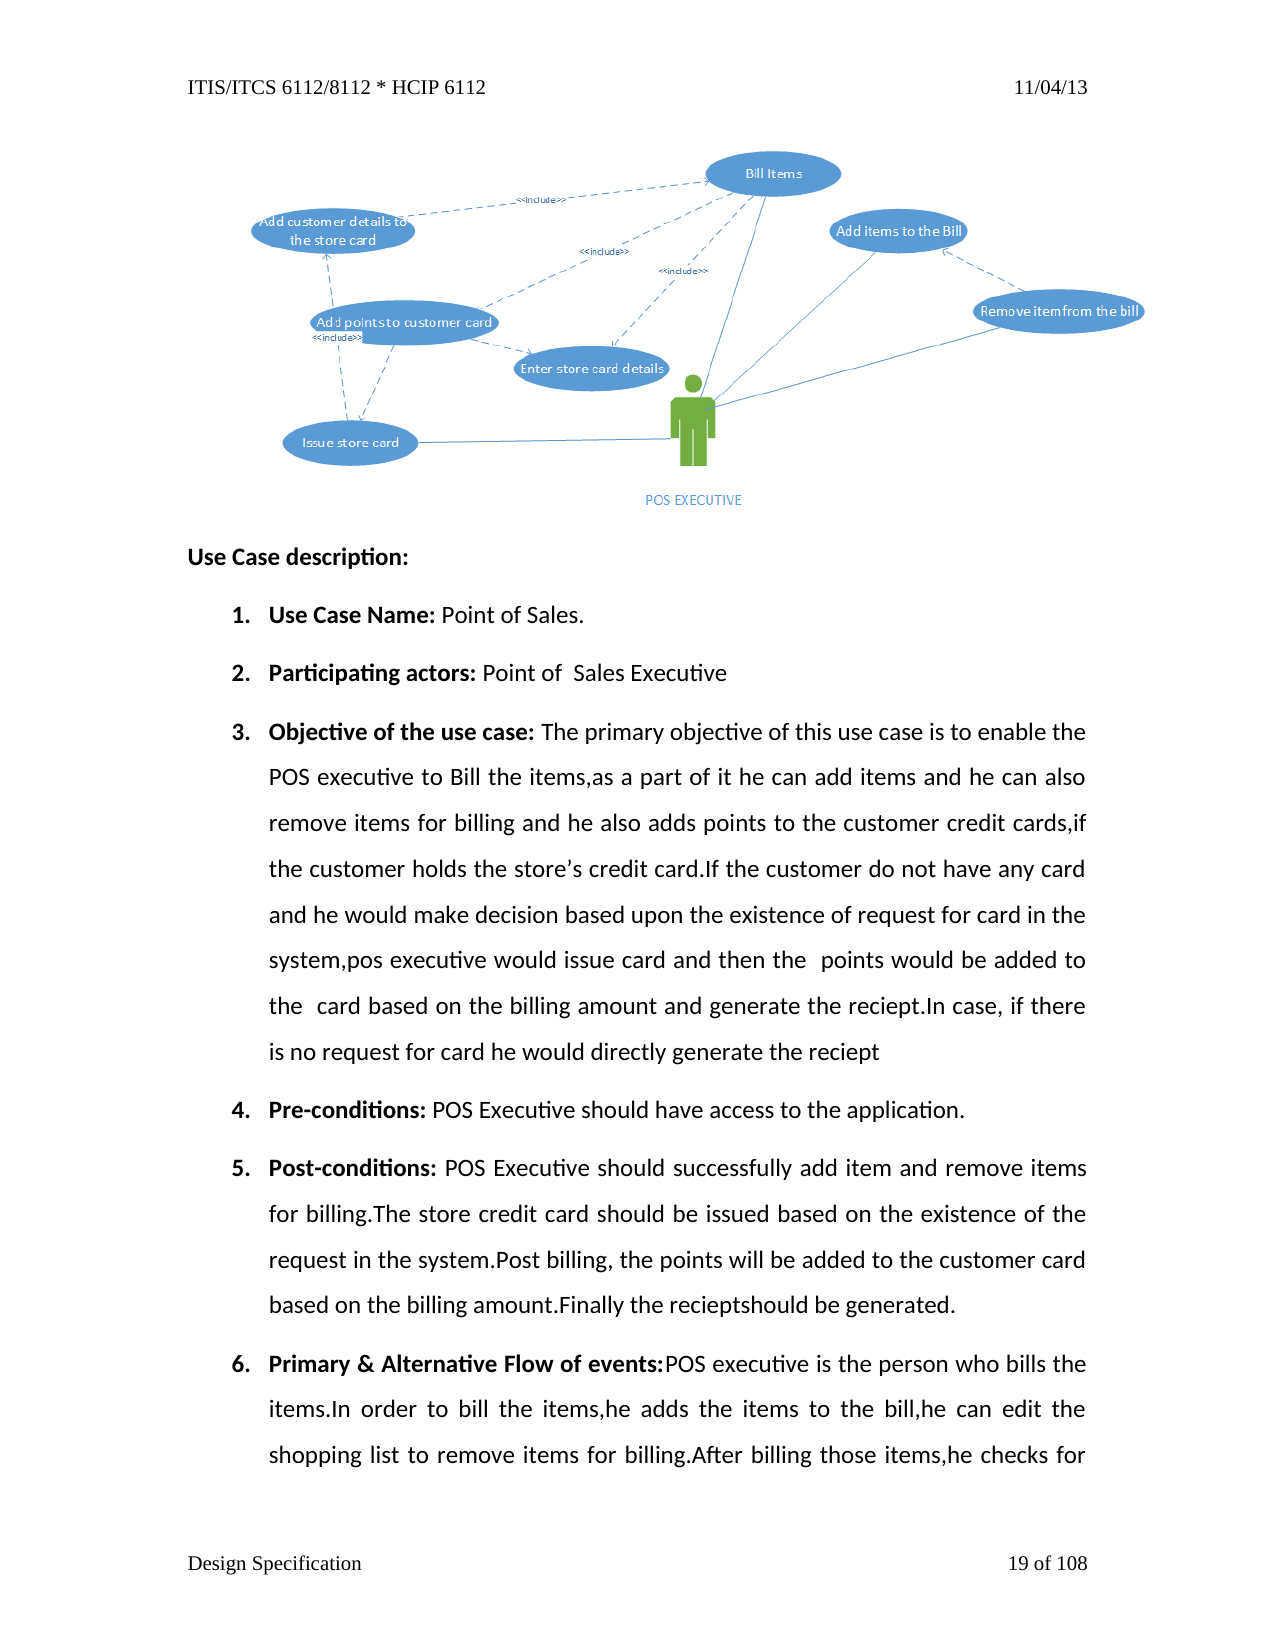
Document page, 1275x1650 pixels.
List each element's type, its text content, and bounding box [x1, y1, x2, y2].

list Use Case Name: Point of Sales. [231, 599, 1087, 630]
text Use Case description: [187, 541, 1087, 572]
list Post-conditions: POS Executive should successfully add item and remove items for billing.The store credit card should be issued based on the existence of the request in the system.Post billing, the points will be added to the customer card based on the billing amount.Finally the recieptshould be generated. [231, 1152, 1087, 1320]
list Objective of the use case: The primary objective of this use case is to enable the POS executive to Bill the items,as a part of it he can add items and he can also remove items for billing and he also adds points to the customer credit cards,if the customer holds the store’s credit card.If the customer do not have any card and he would make decision based upon the existence of request for card in the system,pos executive would issue card and then the points would be added to the card based on the billing amount and generate the reciept.In case, if there is no request for card he would directly generate the reciept [231, 716, 1087, 1066]
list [231, 1348, 1087, 1470]
list Participating actors: Point of Sales Executive [231, 658, 1087, 688]
list Pre-conditions: POS Executive should have access to the application. [231, 1094, 1087, 1125]
picture [247, 150, 1148, 517]
